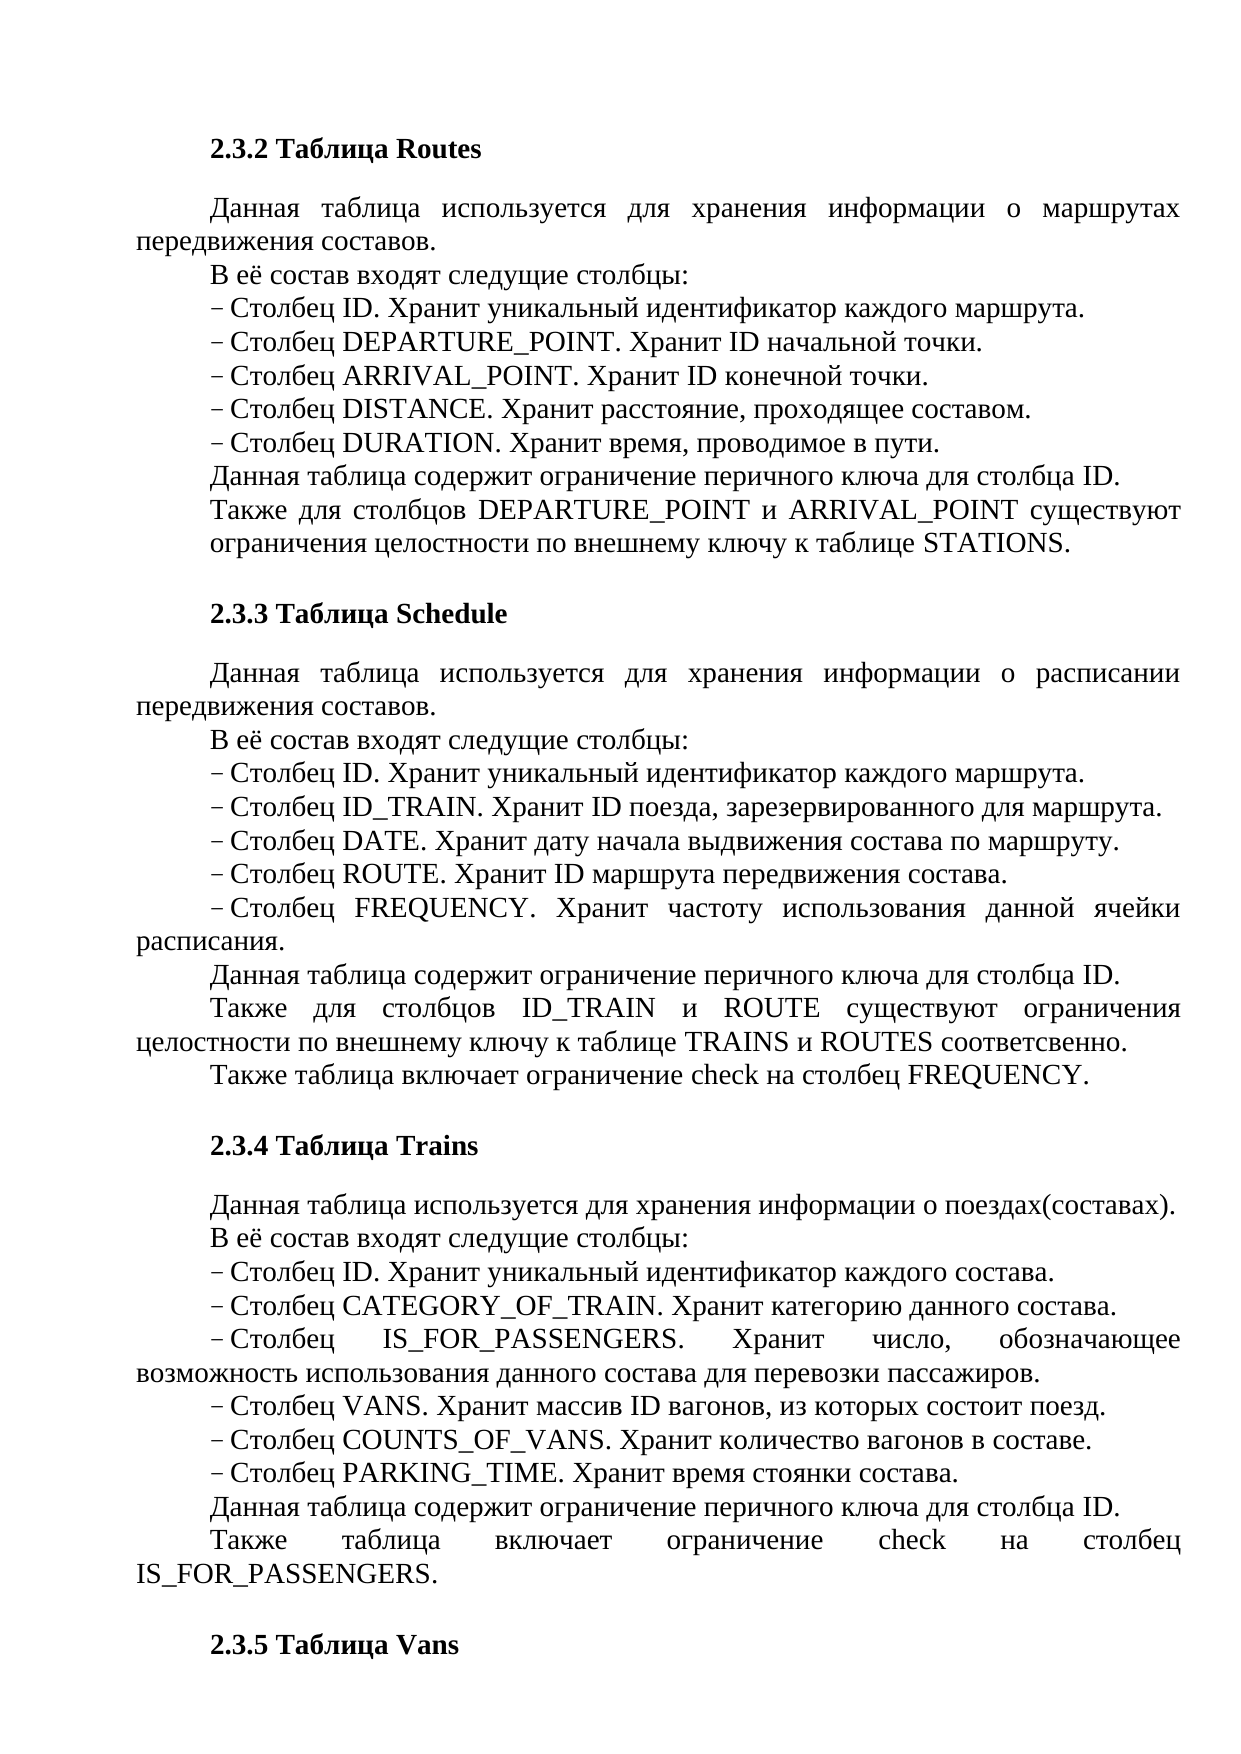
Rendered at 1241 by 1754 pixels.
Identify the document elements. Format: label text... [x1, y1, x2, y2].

text Cтолбец IS_FOR_PASSENGERS. Хранит число, обозначающее возможность использования данного состава для перевозки пассажиров. [136, 1321, 1181, 1388]
text Данная таблица используется для хранения информации о маршрутах передвижения составов. [136, 190, 1181, 257]
text Cтолбец FREQUENCY. Хранит частоту использования данной ячейки расписания. [136, 890, 1181, 957]
text В её состав входят следущие столбцы: [136, 257, 1181, 291]
text Cтолбец ID. Хранит уникальный идентификатор каждого маршрута. [136, 756, 1181, 789]
text 2.3.3 Таблица Schedule [136, 596, 1181, 630]
text 2.3.4 Таблица Trains [136, 1128, 1181, 1162]
text Столбец ID. Хранит уникальный идентификатор каждого маршрута. [136, 291, 1181, 324]
text Данная таблица используется для хранения информации о поездах(составах). [136, 1187, 1181, 1221]
text Cтолбец COUNTS_OF_VANS. Хранит количество вагонов в составе. [136, 1422, 1181, 1455]
text Также таблица включает ограничение check на столбец IS_FOR_PASSENGERS. [136, 1522, 1181, 1589]
text Cтолбец ROUTE. Хранит ID маршрута передвижения состава. [136, 856, 1181, 890]
text Cтолбец VANS. Хранит массив ID вагонов, из которых состоит поезд. [136, 1388, 1181, 1422]
text Также для столбцов DEPARTURE_POINT и ARRIVAL_POINT существуют ограничения целостности по внешнему ключу к таблице STATIONS. [209, 492, 1181, 559]
text Cтолбец DISTANCE. Хранит расстояние, проходящее составом. [136, 391, 1181, 425]
text Также таблица включает ограничение check на столбец FREQUENCY. [136, 1057, 1181, 1091]
text Также для столбцов ID_TRAIN и ROUTE существуют ограничения целостности по внешнему ключу к таблице TRAINS и ROUTES соответсвенно. [136, 990, 1181, 1057]
text Данная таблица используется для хранения информации о расписании передвижения составов. [136, 655, 1181, 722]
text Cтолбец PARKING_TIME. Хранит время стоянки состава. [136, 1455, 1181, 1489]
text Данная таблица содержит ограничение перичного ключа для столбца ID. [136, 957, 1181, 990]
text Cтолбец DURATION. Хранит время, проводимое в пути. [136, 425, 1181, 458]
text 2.3.5 Таблица Vans [136, 1627, 1181, 1661]
text Cтолбец CATEGORY_OF_TRAIN. Хранит категорию данного состава. [136, 1288, 1181, 1321]
text В её состав входят следущие столбцы: [136, 1221, 1181, 1254]
text Данная таблица содержит ограничение перичного ключа для столбца ID. [136, 1489, 1181, 1522]
text Cтолбец ARRIVAL_POINT. Хранит ID конечной точки. [136, 358, 1181, 391]
text Cтолбец DEPARTURE_POINT. Хранит ID начальной точки. [136, 324, 1181, 358]
text В её состав входят следущие столбцы: [136, 722, 1181, 756]
text Cтолбец ID_TRAIN. Хранит ID поезда, зарезервированного для маршрута. [136, 789, 1181, 823]
text 2.3.2 Таблица Routes [136, 131, 1181, 165]
text Cтолбец DATE. Хранит дату начала выдвижения состава по маршруту. [136, 823, 1181, 856]
text Столбец ID. Хранит уникальный идентификатор каждого состава. [136, 1254, 1181, 1288]
text Данная таблица содержит ограничение перичного ключа для столбца ID. [136, 458, 1181, 492]
